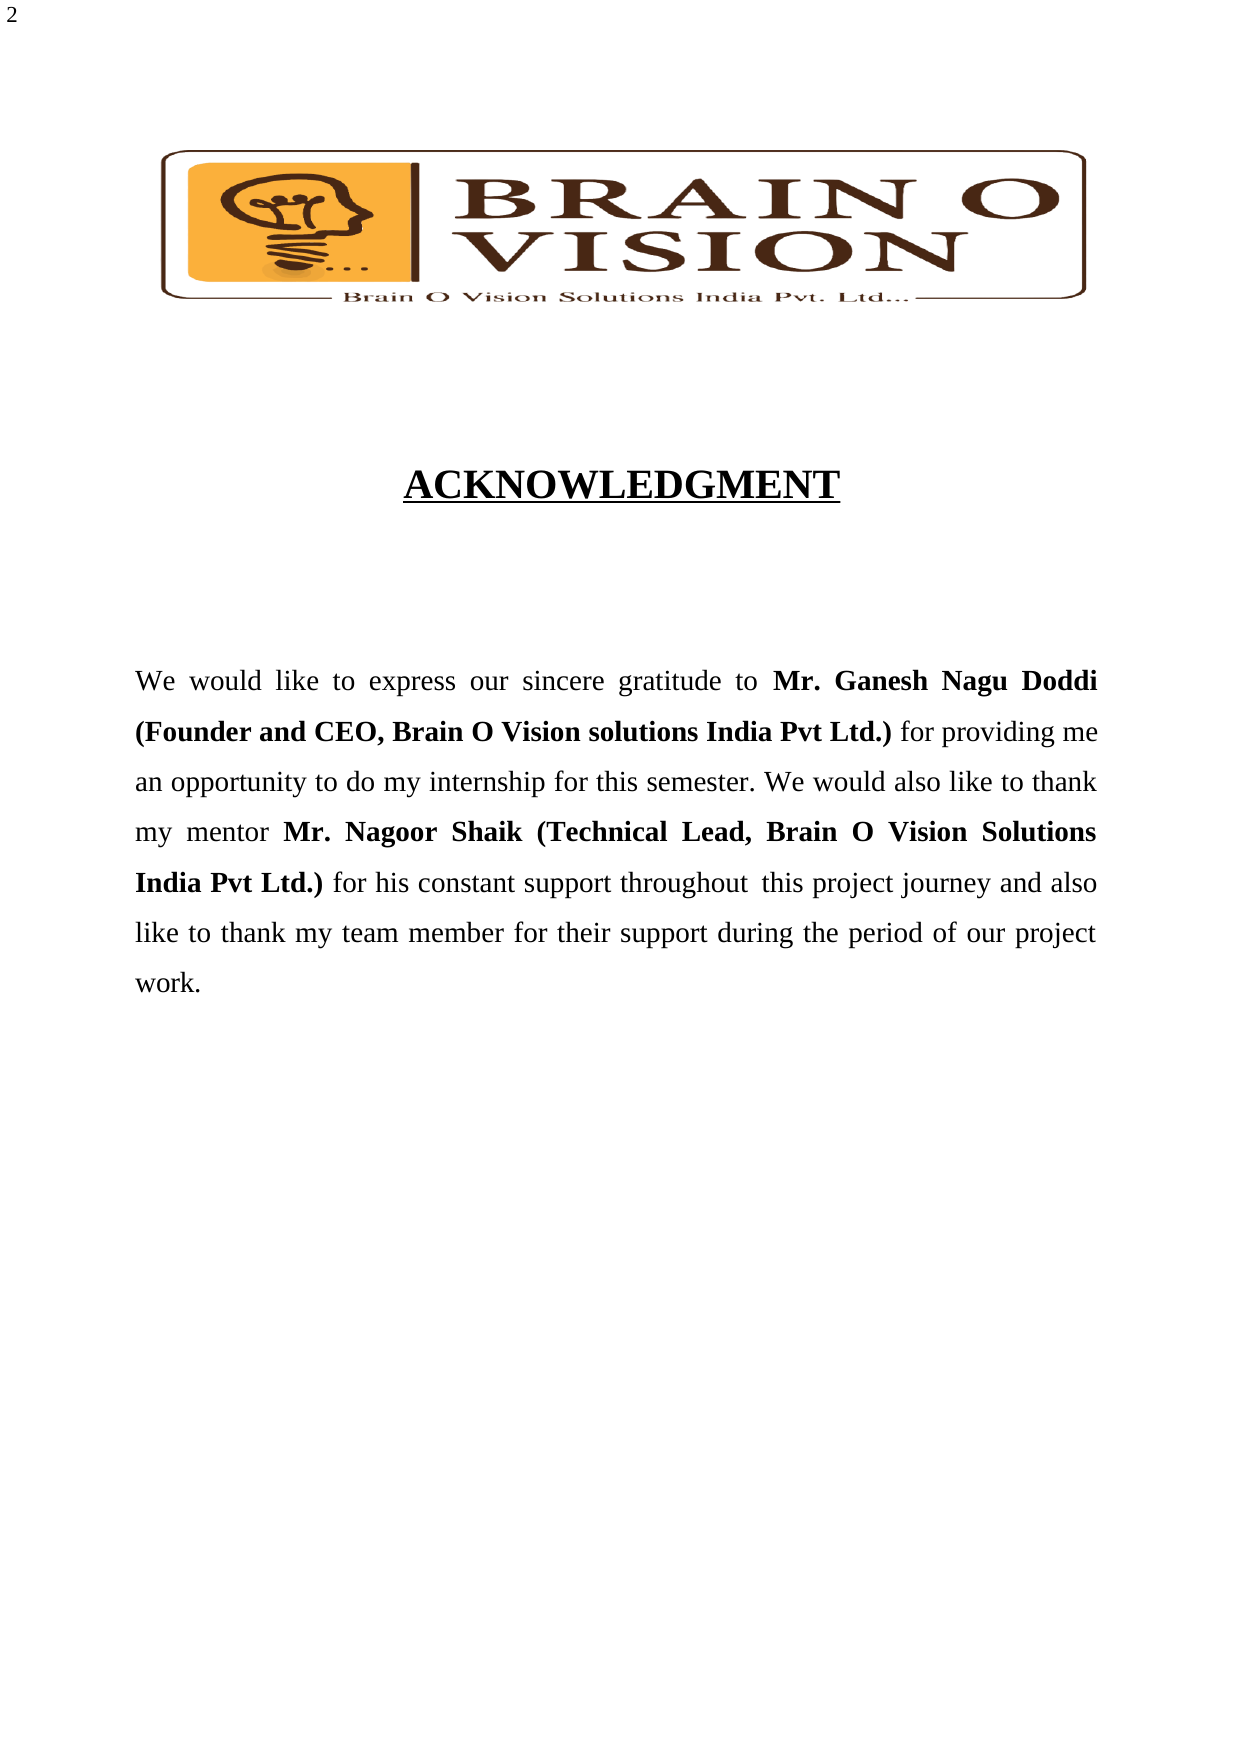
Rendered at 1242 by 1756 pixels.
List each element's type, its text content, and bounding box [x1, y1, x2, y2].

picture [160, 150, 1087, 302]
text We would like to express our sincere gratitude to Mr. Ganesh Nagu Doddi (Founder and CEO, Brain O Vision solutions India Pvt Ltd.) for providing me an opportunity to do my internship for this semester. We would also like to thank my mentor Mr. Nagoor Shaik (Technical Lead, Brain O Vision Solutions India Pvt Ltd.) for his constant support throughout this project journey and also like to thank my team member for their support during the period of our project work. [135, 663, 1098, 999]
subtitle ACKNOWLEDGMENT [74, 459, 1169, 507]
